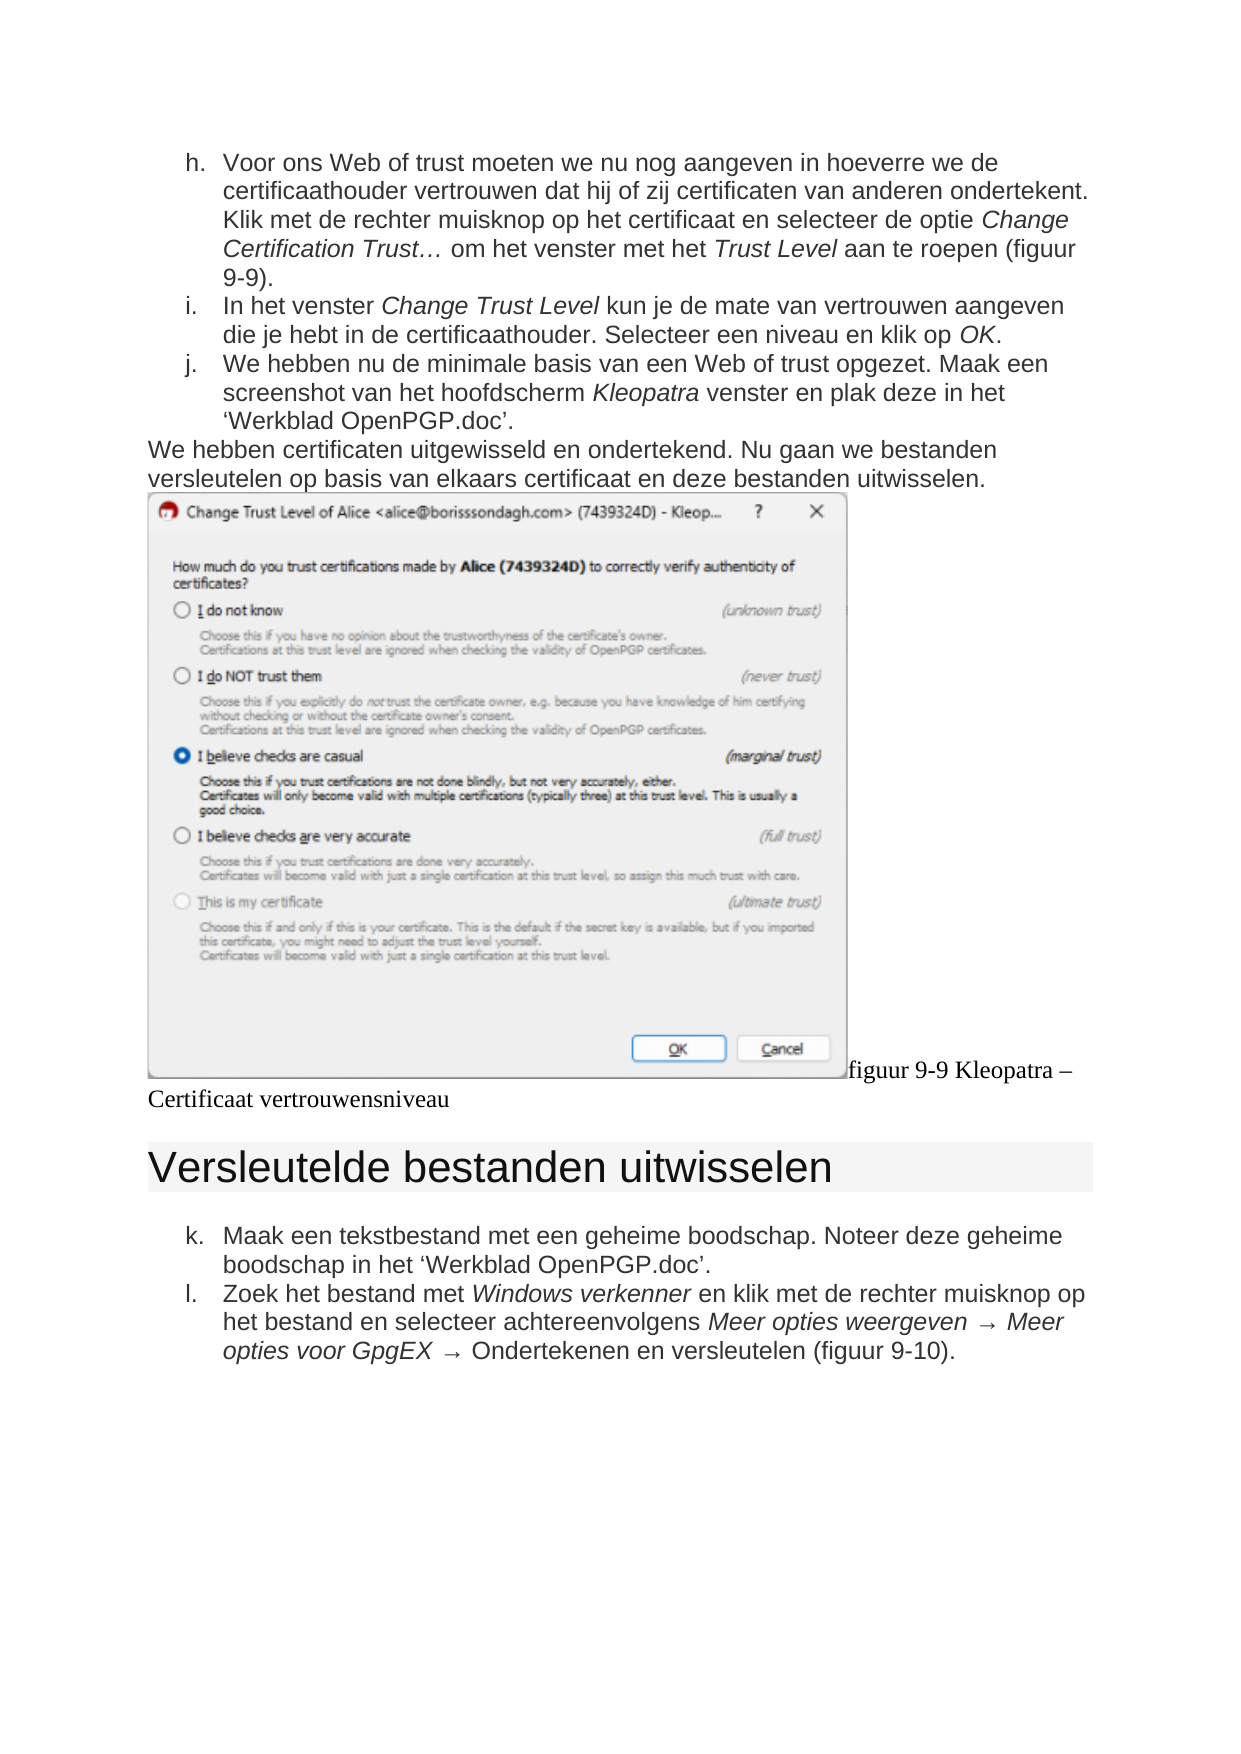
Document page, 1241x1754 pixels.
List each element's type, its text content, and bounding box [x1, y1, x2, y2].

list In het venster Change Trust Level kun je de mate van vertrouwen aangeven die je hebt in de certificaathouder. Selecteer een niveau en klik op OK. [185, 291, 1093, 349]
list We hebben nu de minimale basis van een Web of trust opgezet. Maak een screenshot van het hoofdscherm Kleopatra venster en plak deze in het ‘Werkblad OpenPGP.doc’. [185, 349, 1093, 435]
picture [147, 492, 848, 1079]
text We hebben certificaten uitgewisseld en ondertekend. Nu gaan we bestanden versleutelen op basis van elkaars certificaat en deze bestanden uitwisselen. [148, 435, 1093, 493]
list Voor ons Web of trust moeten we nu nog aangeven in hoeverre we de certificaathouder vertrouwen dat hij of zij certificaten van anderen ondertekent. Klik met de rechter muisknop op het certificaat en selecteer de optie Change Certification Trust… om het venster met het Trust Level aan te roepen (figuur 9-9). [185, 148, 1093, 291]
text Versleutelde bestanden uitwisselen [148, 1142, 1093, 1192]
list Maak een tekstbestand met een geheime boodschap. Noteer deze geheime boodschap in het ‘Werkblad OpenPGP.doc’. [185, 1221, 1093, 1279]
list Zoek het bestand met Windows verkenner en klik met de rechter muisknop op het bestand en selecteer achtereenvolgens Meer opties weergeven → Meer opties voor GpgEX → Ondertekenen en versleutelen (figuur 9-10). [185, 1279, 1093, 1365]
